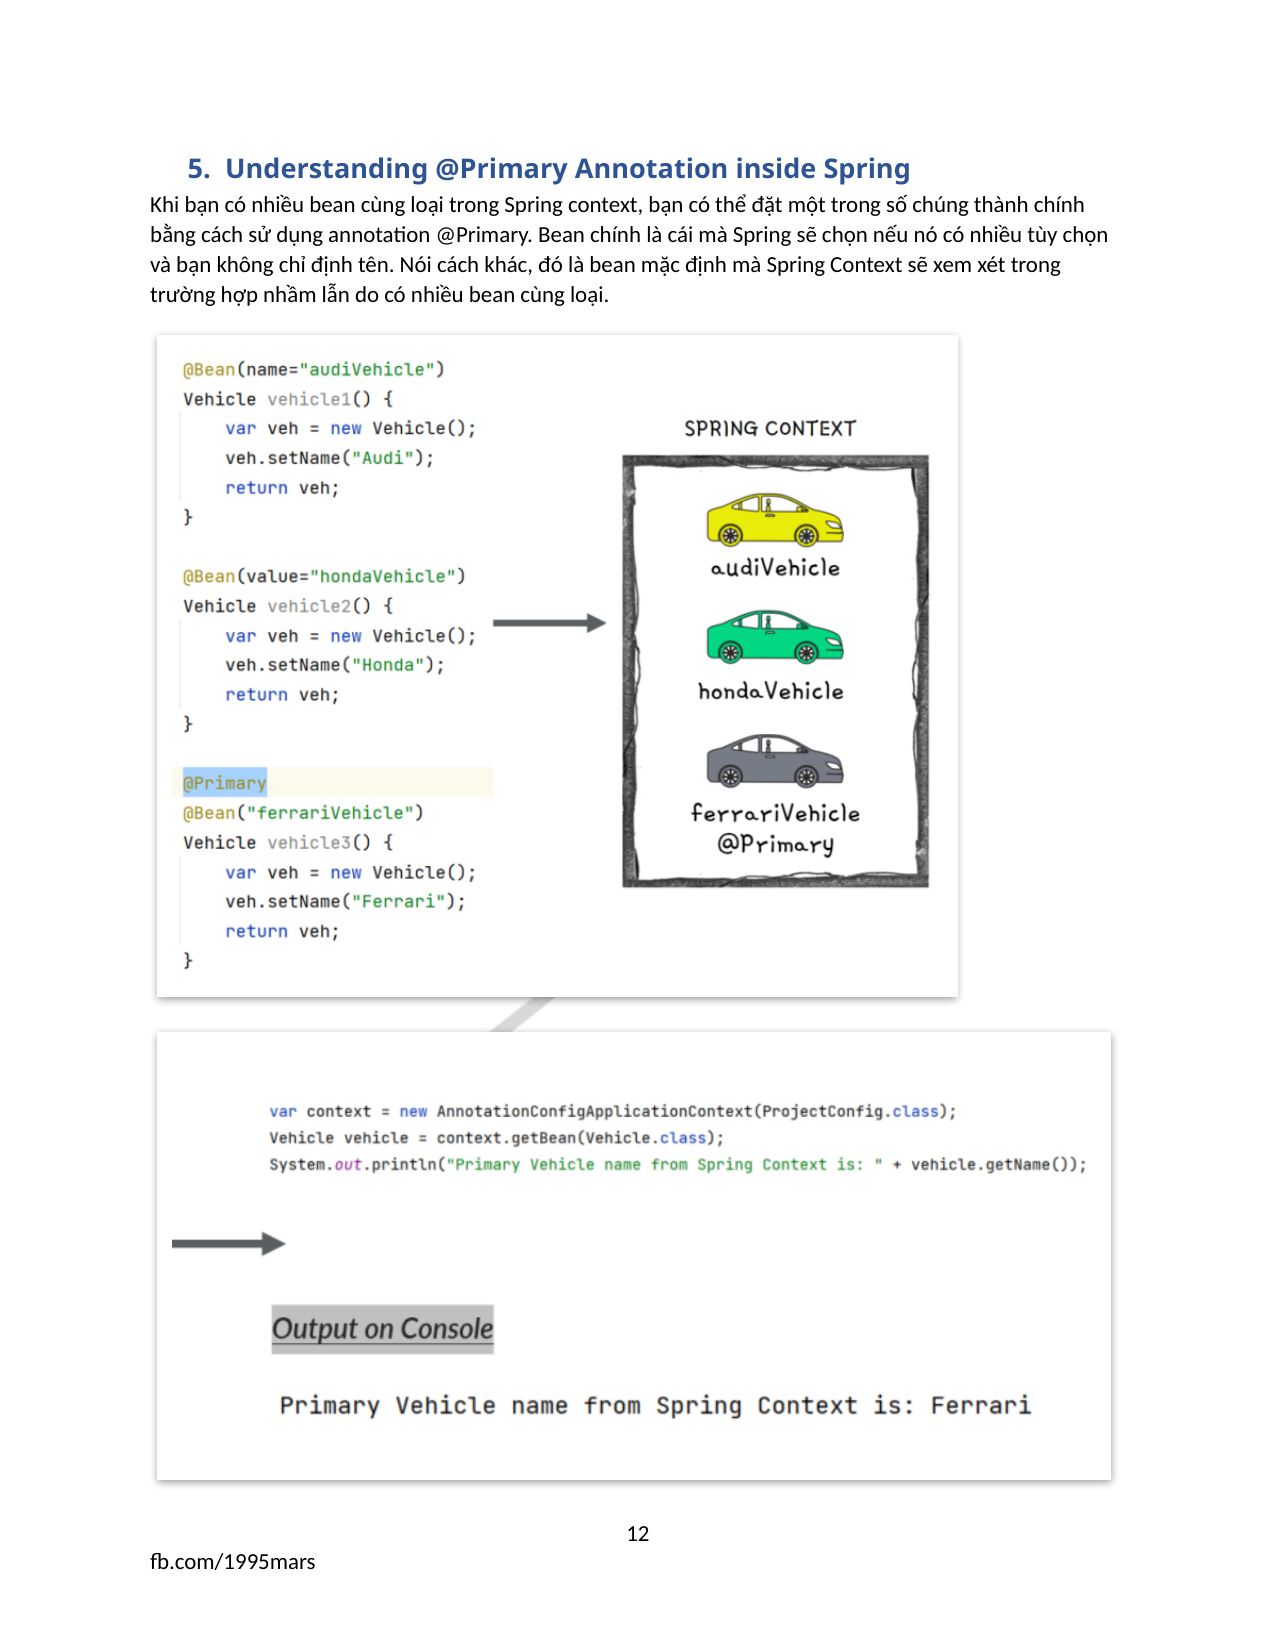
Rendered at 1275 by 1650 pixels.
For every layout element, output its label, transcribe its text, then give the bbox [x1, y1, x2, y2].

picture [172, 349, 943, 982]
picture [172, 1046, 1097, 1466]
text Khi bạn có nhiều bean cùng loại trong Spring context, bạn có thể đặt một trong số chúng thành chính bằng cách sử dụng annotation @Primary. Bean chính là cái mà Spring sẽ chọn nếu nó có nhiều tùy chọn và bạn không chỉ định tên. Nói cách khác, đó là bean mặc định mà Spring Context sẽ xem xét trong trường hợp nhầm lẫn do có nhiều bean cùng loại. [150, 190, 1125, 308]
subtitle Understanding @Primary Annotation inside Spring [187, 150, 1125, 187]
